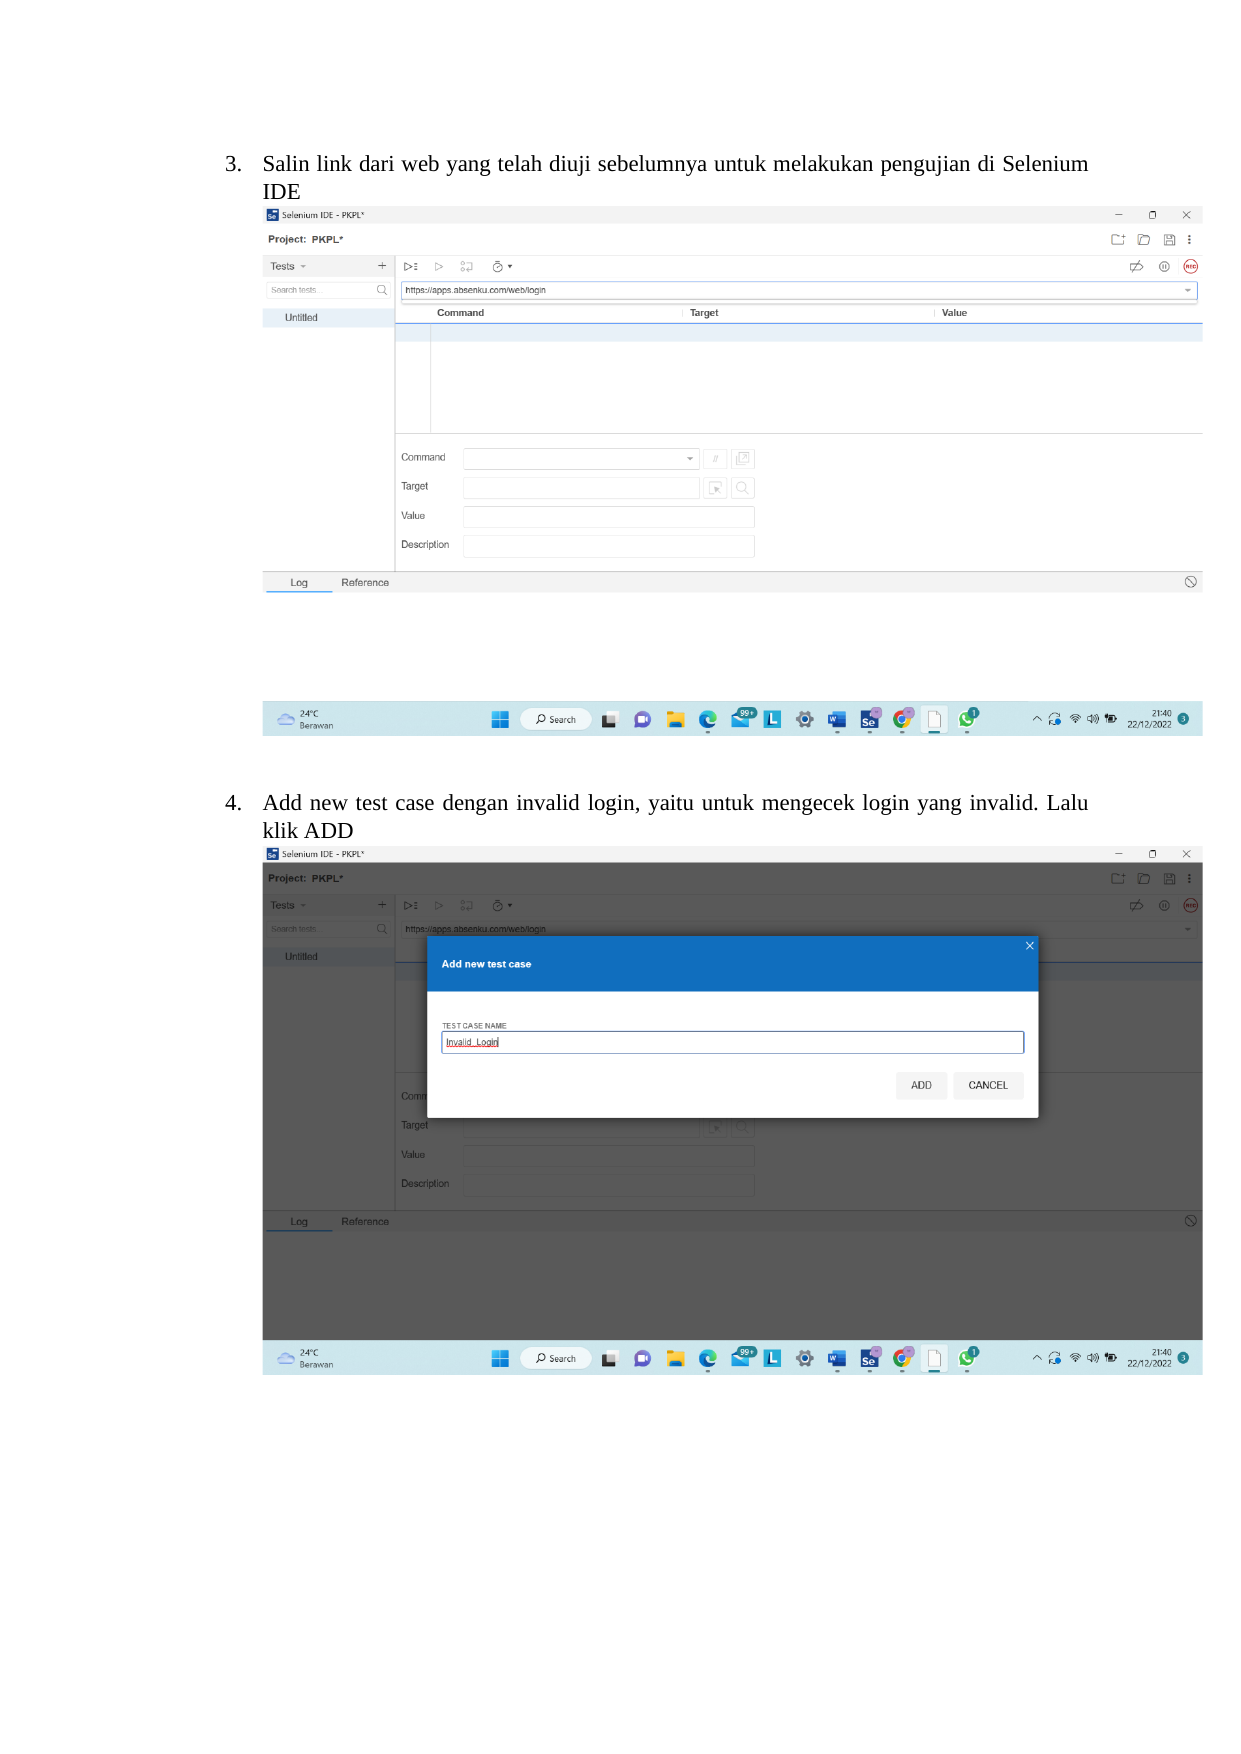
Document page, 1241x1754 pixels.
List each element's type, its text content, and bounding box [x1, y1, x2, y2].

list Add new test case dengan invalid login, yaitu untuk mengecek login yang invalid. Lalu klik ADD [225, 789, 1090, 844]
picture [262, 846, 1203, 1375]
list Salin link dari web yang telah diuji sebelumnya untuk melakukan pengujian di Selenium IDE [225, 150, 1090, 205]
picture [262, 206, 1203, 736]
